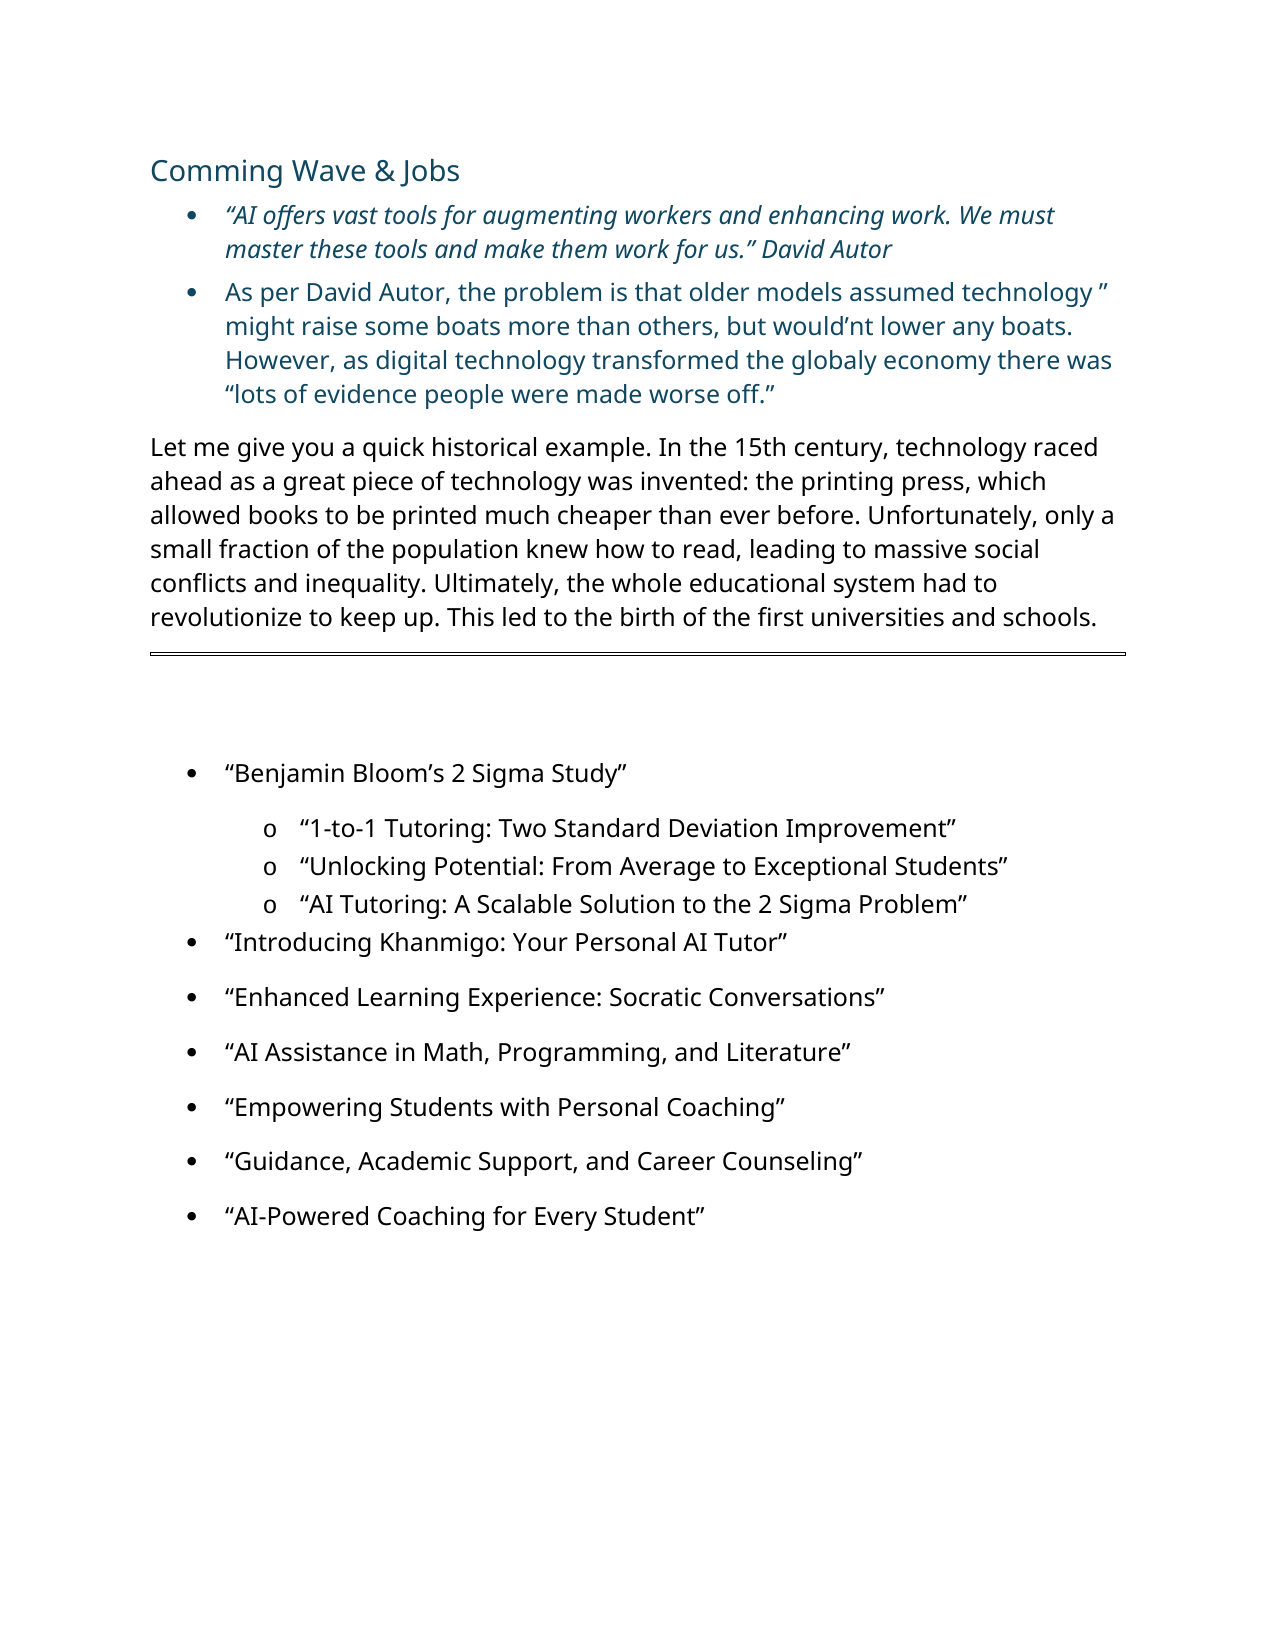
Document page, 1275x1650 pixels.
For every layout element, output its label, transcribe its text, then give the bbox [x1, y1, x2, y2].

subtitle Comming Wave & Jobs [150, 150, 1125, 190]
list “Introducing Khanmigo: Your Personal AI Tutor” [187, 924, 1125, 958]
subtitle As per David Autor, the problem is that older models assumed technology ” might raise some boats more than others, but would’nt lower any boats. However, as digital technology transformed the globaly economy there was “lots of evidence people were made worse off.” [187, 274, 1125, 411]
list “AI Assistance in Math, Programming, and Literature” [187, 1034, 1125, 1068]
list “AI Tutoring: A Scalable Solution to the 2 Sigma Problem” [262, 886, 1125, 921]
list “AI-Powered Coaching for Every Student” [187, 1199, 1125, 1233]
list “1-to-1 Tutoring: Two Standard Deviation Improvement” [262, 810, 1125, 845]
list “Guidance, Academic Support, and Career Counseling” [187, 1144, 1125, 1178]
list “Empowering Students with Personal Coaching” [187, 1089, 1125, 1123]
text Let me give you a quick historical example. In the 15th century, technology raced ahead as a great piece of technology was invented: the printing press, which allowed books to be printed much cheaper than ever before. Unfortunately, only a small fraction of the population knew how to read, leading to massive social conflicts and inequality. Ultimately, the whole educational system had to revolutionize to keep up. This led to the birth of the first universities and schools. [150, 429, 1125, 634]
list “Unlocking Potential: From Average to Exceptional Students” [262, 848, 1125, 883]
list “Enhanced Learning Experience: Socratic Conversations” [187, 979, 1125, 1013]
subtitle “AI offers vast tools for augmenting workers and enhancing work. We must master these tools and make them work for us.” David Autor [187, 198, 1125, 266]
list “Benjamin Bloom’s 2 Sigma Study” [187, 756, 1125, 789]
